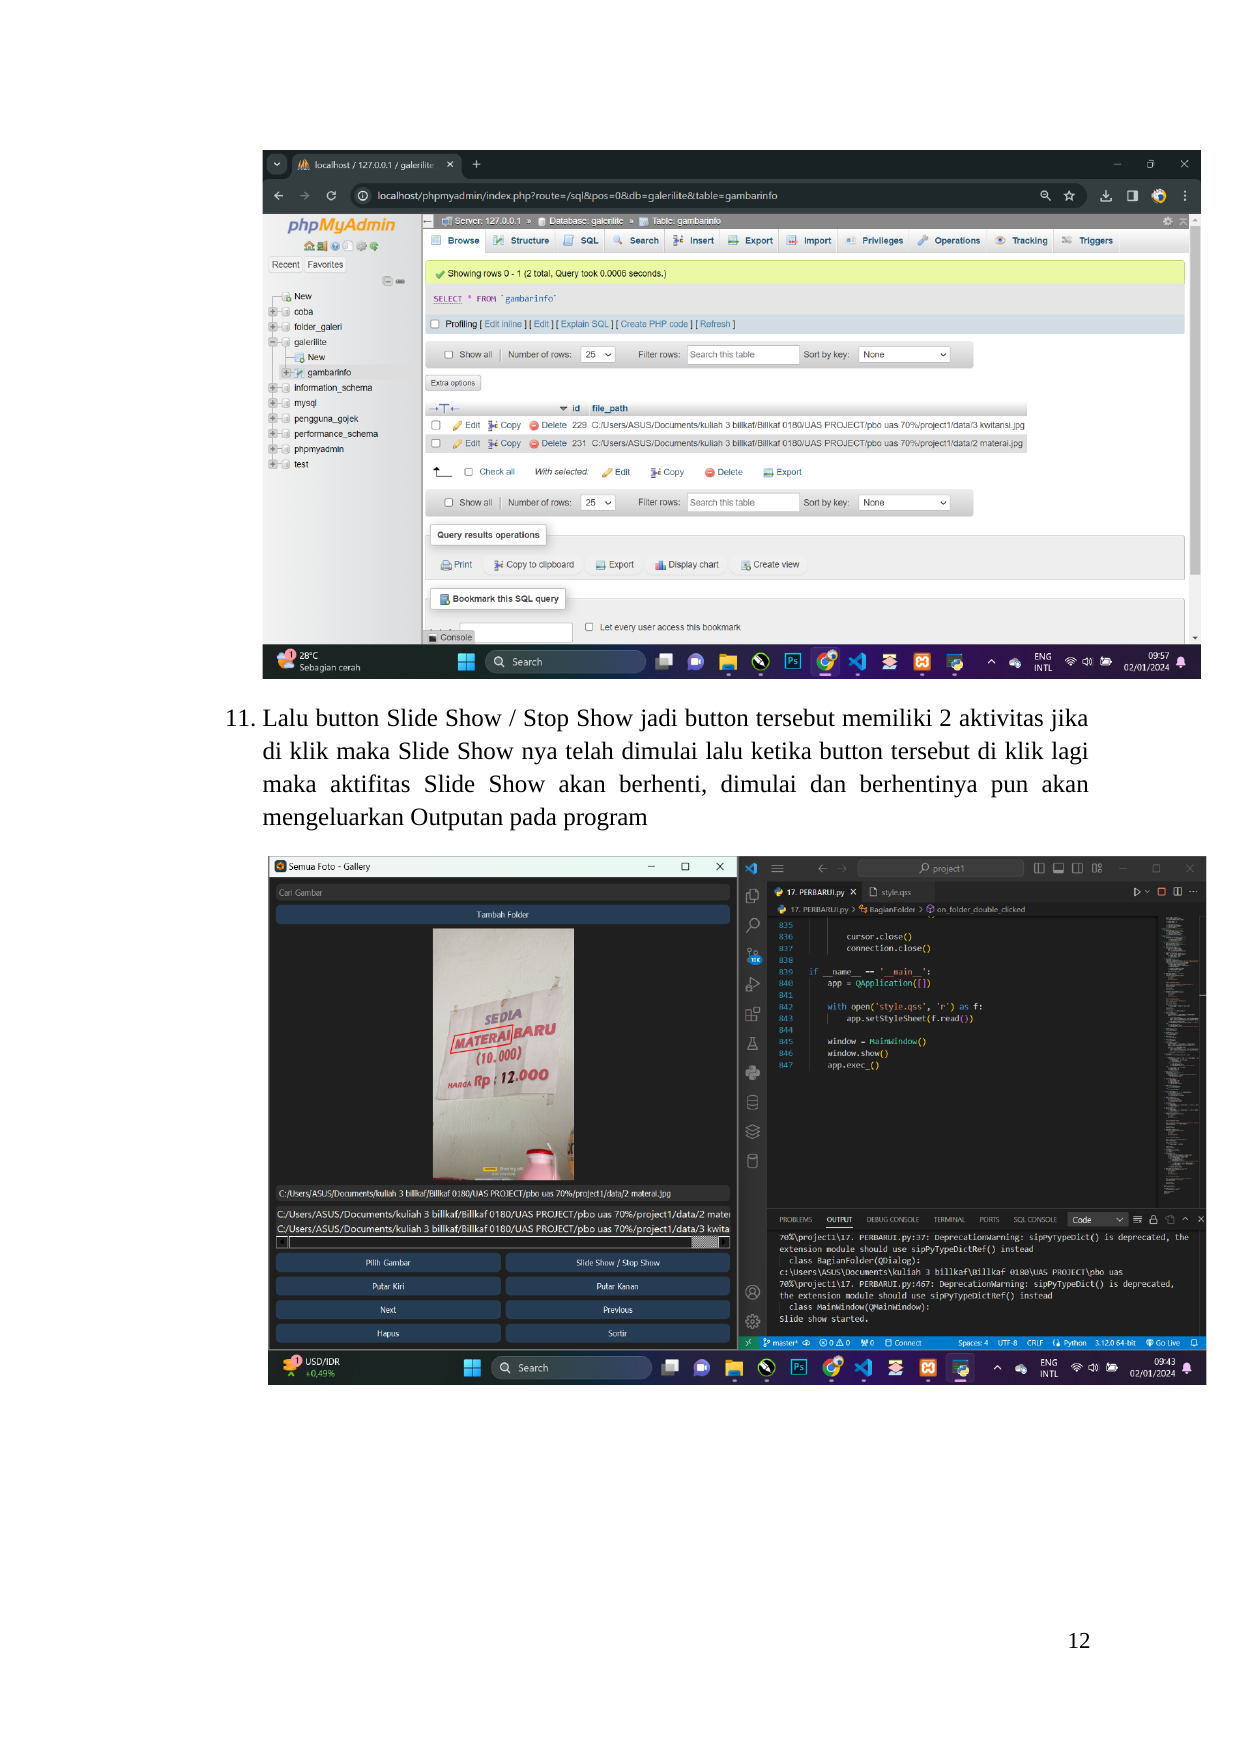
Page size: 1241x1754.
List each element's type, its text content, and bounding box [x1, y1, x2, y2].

picture [262, 150, 1201, 679]
list Lalu button Slide Show / Stop Show jadi button tersebut memiliki 2 aktivitas jika di klik maka Slide Show nya telah dimulai lalu ketika button tersebut di klik lagi maka aktifitas Slide Show akan berhenti, dimulai dan berhentinya pun akan mengeluarkan Outputan pada program [225, 703, 1090, 831]
picture [268, 856, 1207, 1385]
